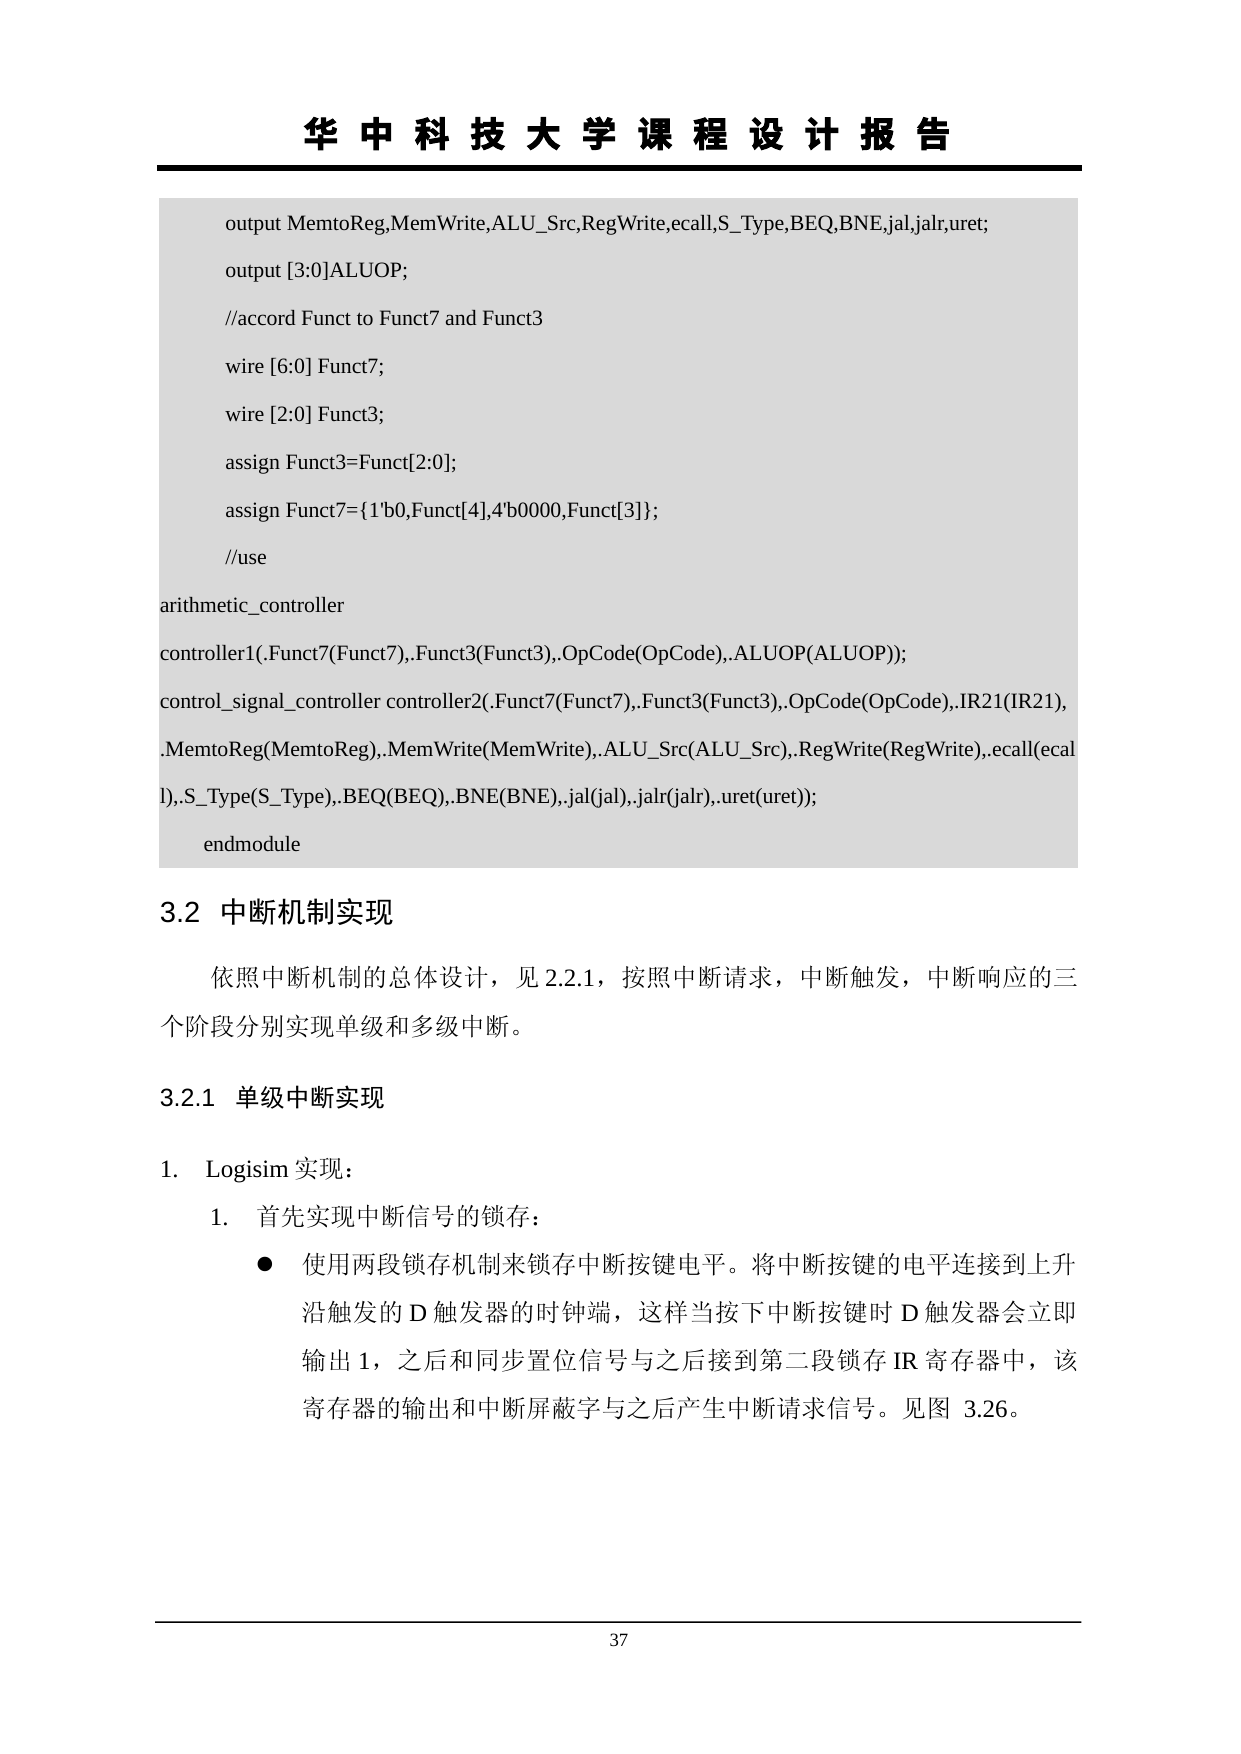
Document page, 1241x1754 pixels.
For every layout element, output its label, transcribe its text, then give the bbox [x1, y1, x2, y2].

text assign Funct7={1'b0,Funct[4],4'b0000,Funct[3]}; [159, 485, 1078, 533]
list 首先实现中断信号的锁存： [209, 1192, 1078, 1240]
text endmodule [159, 820, 1078, 868]
list Logisim实现： [159, 1144, 1078, 1192]
text output MemtoReg,MemWrite,ALU_Src,RegWrite,ecall,S_Type,BEQ,BNE,jal,jalr,uret; [159, 198, 1078, 246]
text arithmetic_controller controller1(.Funct7(Funct7),.Funct3(Funct3),.OpCode(OpCode),.ALUOP(ALUOP)); [159, 581, 1078, 677]
text control_signal_controller controller2(.Funct7(Funct7),.Funct3(Funct3),.OpCode(OpCode),.IR21(IR21), [159, 677, 1078, 724]
text wire [2:0] Funct3; [159, 390, 1078, 437]
subtitle 中断机制实现 [159, 893, 1053, 928]
text //accord Funct to Funct7 and Funct3 [159, 294, 1078, 342]
text output [3:0]ALUOP; [159, 246, 1078, 294]
text wire [6:0] Funct7; [159, 342, 1078, 390]
subtitle 单级中断实现 [159, 1073, 1078, 1120]
text assign Funct3=Funct[2:0]; [159, 437, 1078, 485]
text //use [159, 533, 1078, 581]
text 依照中断机制的总体设计，见2.2.1，按照中断请求，中断触发，中断响应的三个阶段分别实现单级和多级中断。 [159, 953, 1078, 1049]
text .MemtoReg(MemtoReg),.MemWrite(MemWrite),.ALU_Src(ALU_Src),.RegWrite(RegWrite),.ecall(ecall),.S_Type(S_Type),.BEQ(BEQ),.BNE(BNE),.jal(jal),.jalr(jalr),.uret(uret)); [159, 724, 1078, 820]
